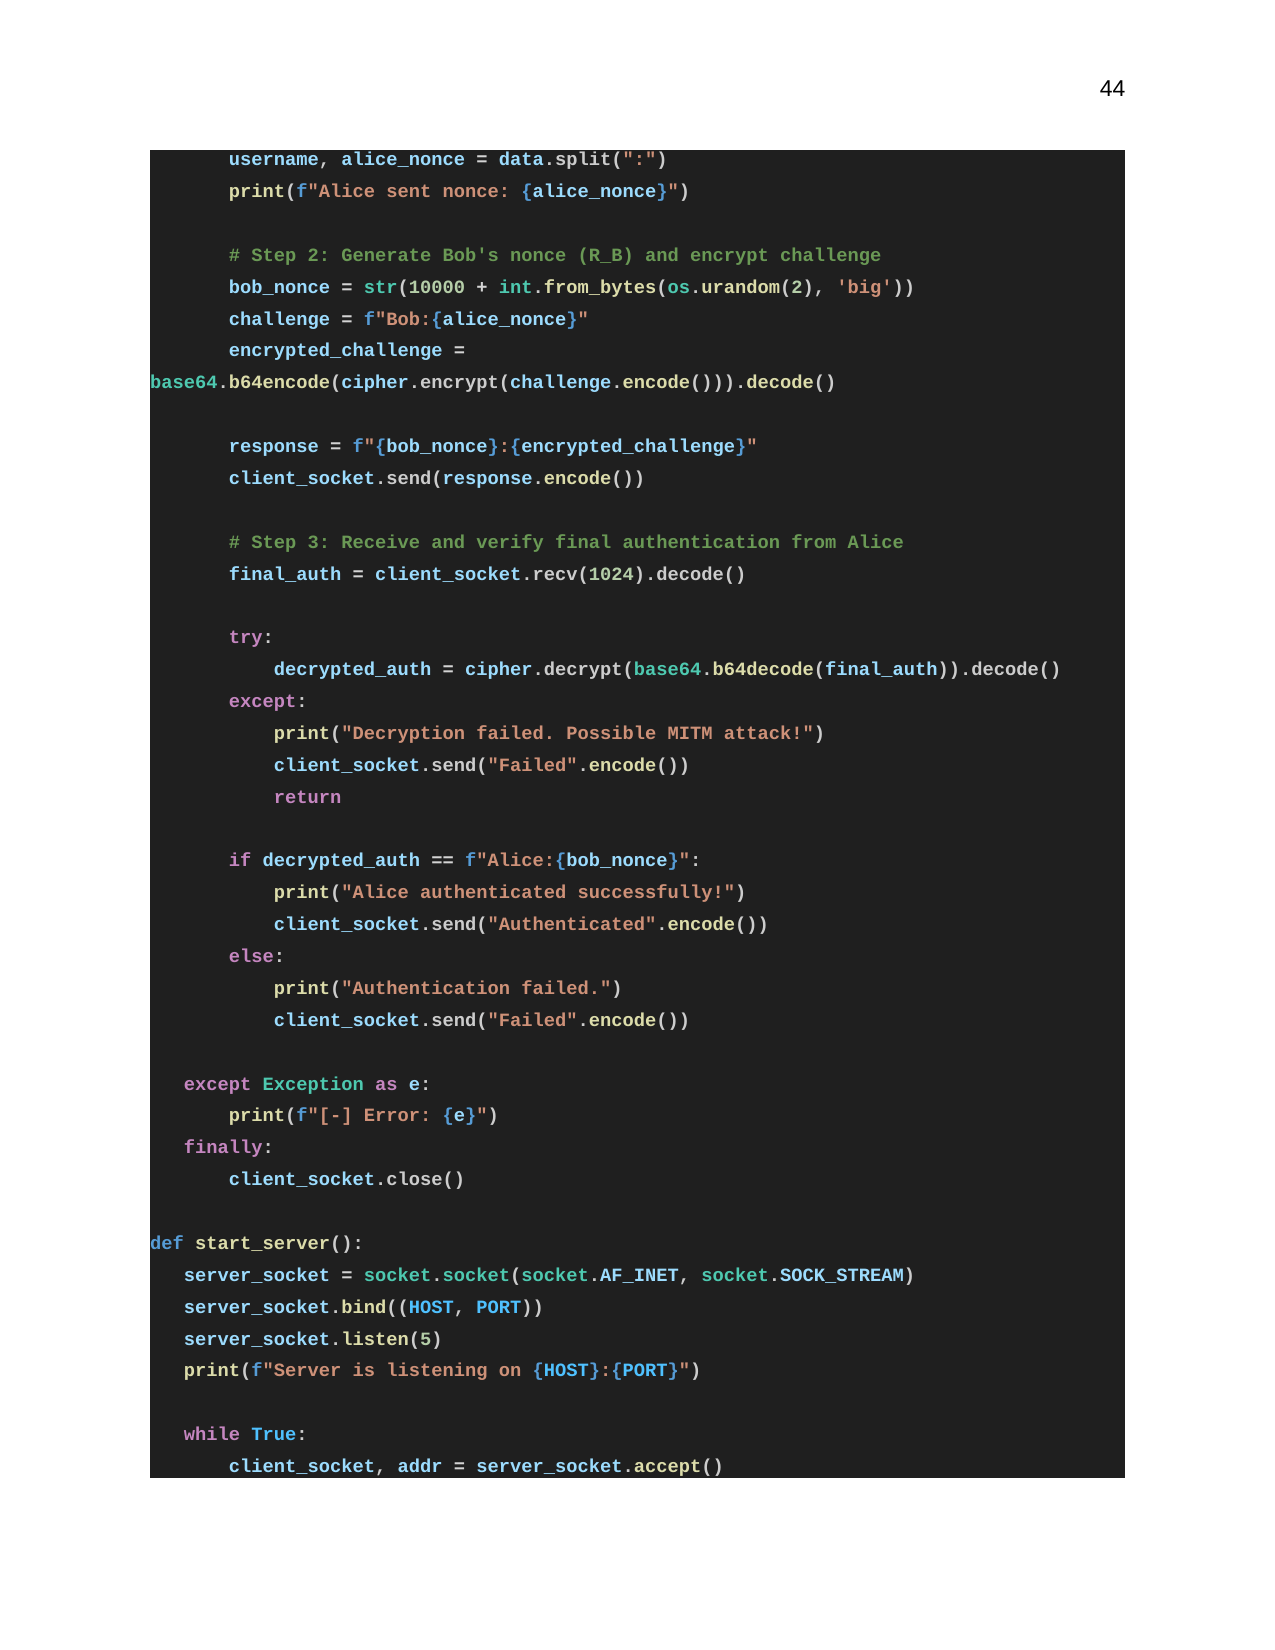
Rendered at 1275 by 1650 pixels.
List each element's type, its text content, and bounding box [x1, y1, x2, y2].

text client_socket.send("Failed".encode()) [150, 756, 1125, 777]
text def start_server(): [150, 1234, 1125, 1255]
text print("Alice authenticated successfully!") [150, 883, 1125, 904]
text decrypted_auth = cipher.decrypt(base64.b64decode(final_auth)).decode() [150, 660, 1125, 681]
text except: [150, 692, 1125, 713]
text # Step 2: Generate Bob's nonce (R_B) and encrypt challenge [150, 246, 1125, 267]
text server_socket.listen(5) [150, 1329, 1125, 1351]
text response = f"{bob_nonce}:{encrypted_challenge}" [150, 437, 1125, 458]
text client_socket.send(response.encode()) [150, 469, 1125, 490]
text return [150, 787, 1125, 809]
text print("Authentication failed.") [150, 979, 1125, 1000]
text # Step 3: Receive and verify final authentication from Alice [150, 532, 1125, 554]
text print("Decryption failed. Possible MITM attack!") [150, 724, 1125, 745]
text encrypted_challenge = base64.b64encode(cipher.encrypt(challenge.encode())).decode() [150, 341, 1125, 394]
text except Exception as e: [150, 1074, 1125, 1096]
text while True: [150, 1425, 1125, 1446]
text finally: [150, 1138, 1125, 1159]
text client_socket, addr = server_socket.accept() [150, 1457, 1125, 1478]
text challenge = f"Bob:{alice_nonce}" [150, 309, 1125, 331]
text client_socket.send("Authenticated".encode()) [150, 915, 1125, 936]
text server_socket = socket.socket(socket.AF_INET, socket.SOCK_STREAM) [150, 1266, 1125, 1287]
text print(f"Server is listening on {HOST}:{PORT}") [150, 1361, 1125, 1382]
text client_socket.send("Failed".encode()) [150, 1011, 1125, 1032]
text try: [150, 628, 1125, 649]
text client_socket.close() [150, 1170, 1125, 1191]
text bob_nonce = str(10000 + int.from_bytes(os.urandom(2), 'big')) [150, 277, 1125, 299]
text print(f"[-] Error: {e}") [150, 1106, 1125, 1127]
text print(f"Alice sent nonce: {alice_nonce}") [150, 182, 1125, 203]
text else: [150, 947, 1125, 968]
text username, alice_nonce = data.split(":") [150, 150, 1125, 171]
text final_auth = client_socket.recv(1024).decode() [150, 564, 1125, 586]
text server_socket.bind((HOST, PORT)) [150, 1297, 1125, 1319]
text if decrypted_auth == f"Alice:{bob_nonce}": [150, 851, 1125, 872]
